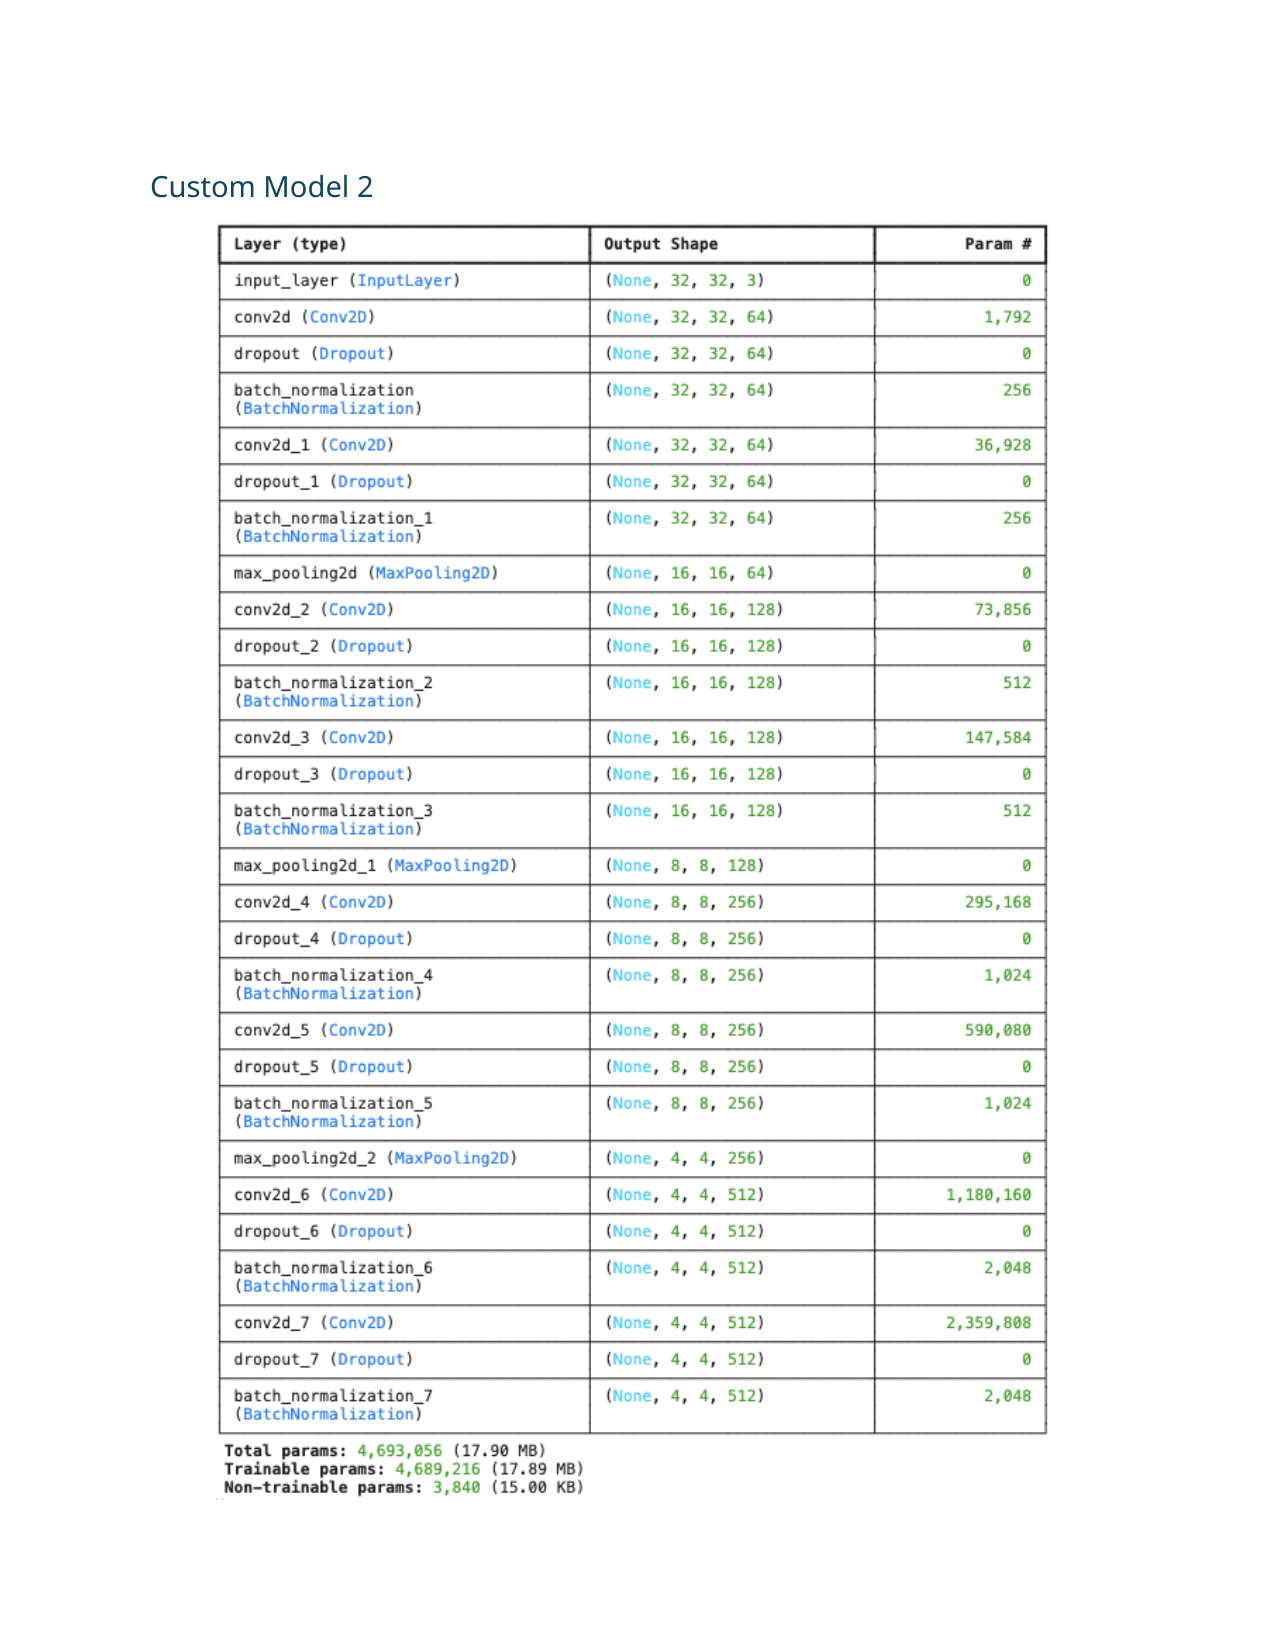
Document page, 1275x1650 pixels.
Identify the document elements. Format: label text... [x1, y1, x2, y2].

picture [215, 220, 1060, 1500]
subtitle Custom Model 2 [150, 167, 1125, 206]
